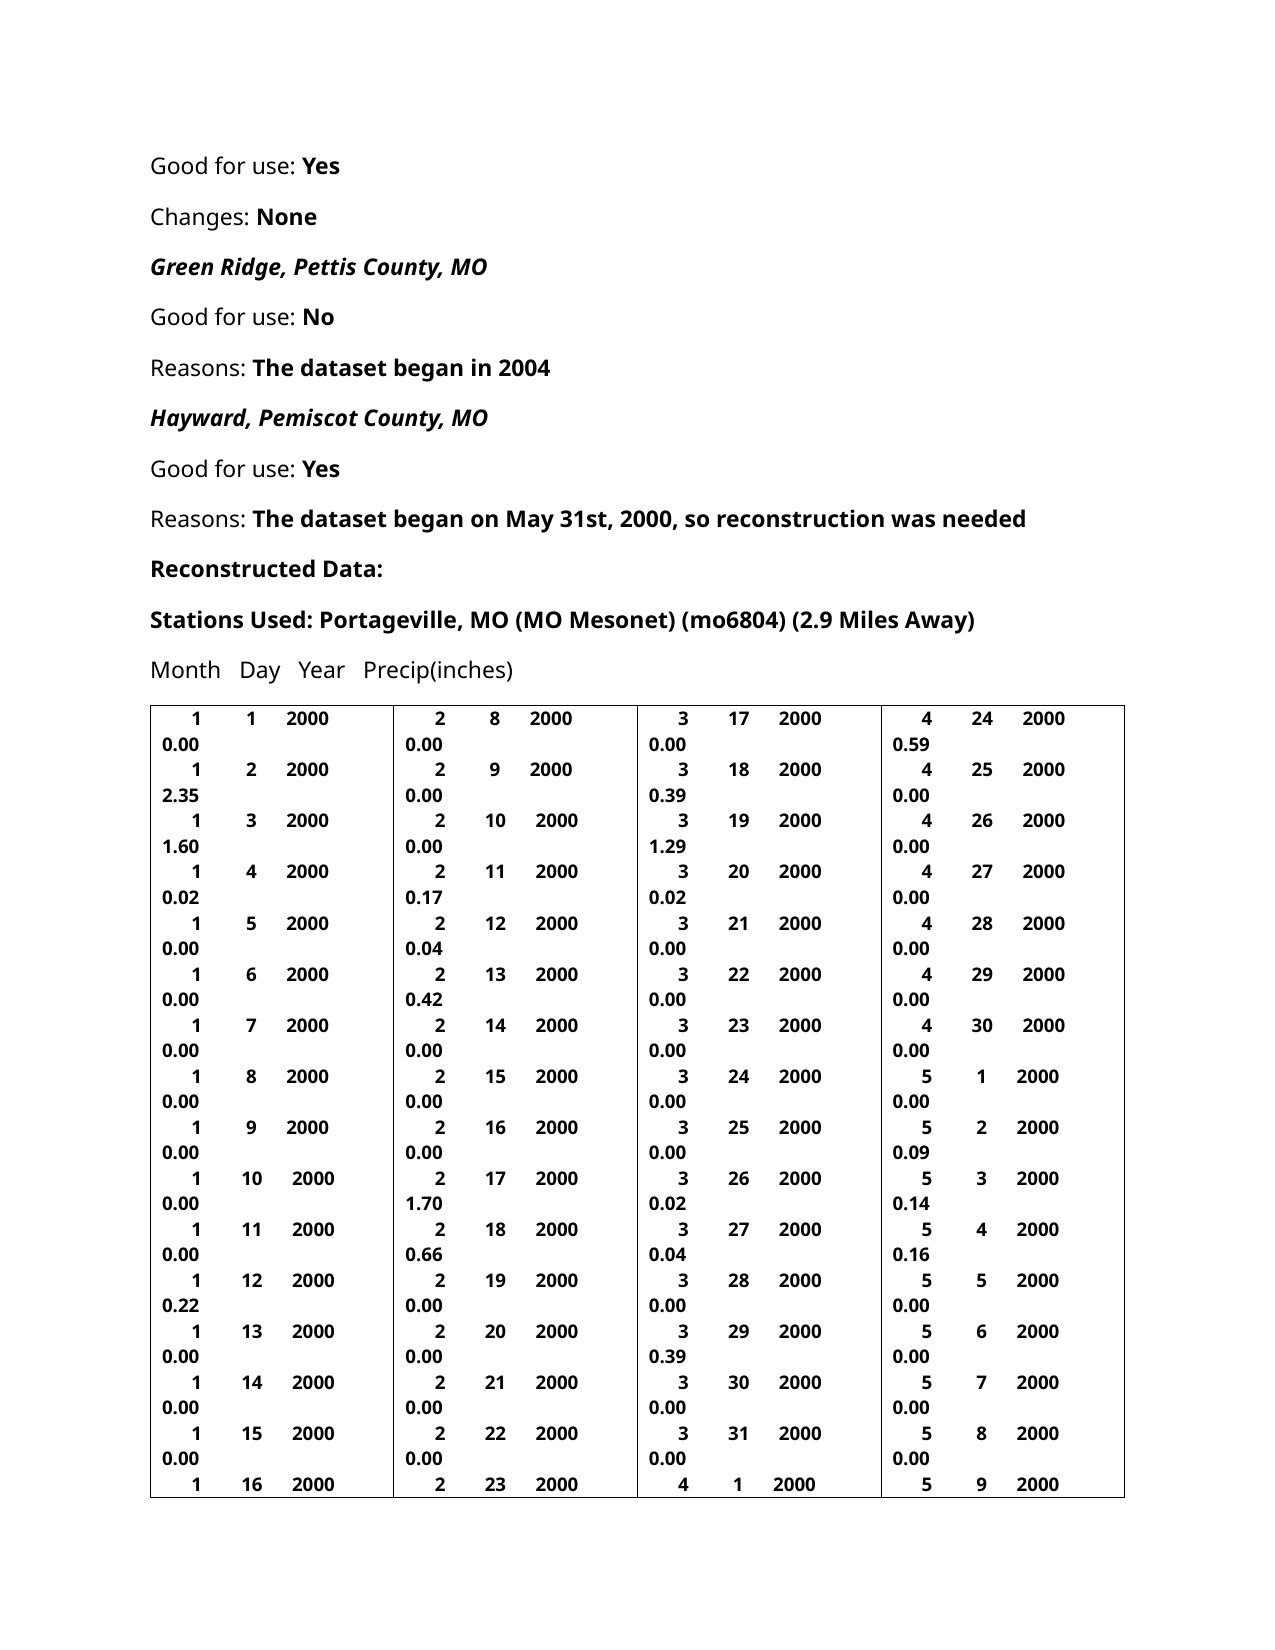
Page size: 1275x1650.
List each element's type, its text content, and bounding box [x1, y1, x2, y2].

text Good for use: Yes [150, 452, 1125, 484]
text Changes: None [150, 200, 1125, 232]
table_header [882, 706, 1124, 1497]
text Reasons: The dataset began on May 31st, 2000, so reconstruction was needed [150, 503, 1125, 534]
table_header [394, 706, 637, 1497]
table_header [638, 706, 881, 1497]
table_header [151, 706, 393, 1497]
text Good for use: No [150, 301, 1125, 332]
text Stations Used: Portageville, MO (MO Mesonet) (mo6804) (2.9 Miles Away) [150, 604, 1125, 635]
text Reconstructed Data: [150, 553, 1125, 584]
text Good for use: Yes [150, 150, 1125, 181]
text Hayward, Pemiscot County, MO [150, 402, 1125, 433]
text Month Day Year Precip(inches) [150, 654, 1125, 685]
text Green Ridge, Pettis County, MO [150, 251, 1125, 282]
text Reasons: The dataset began in 2004 [150, 352, 1125, 383]
